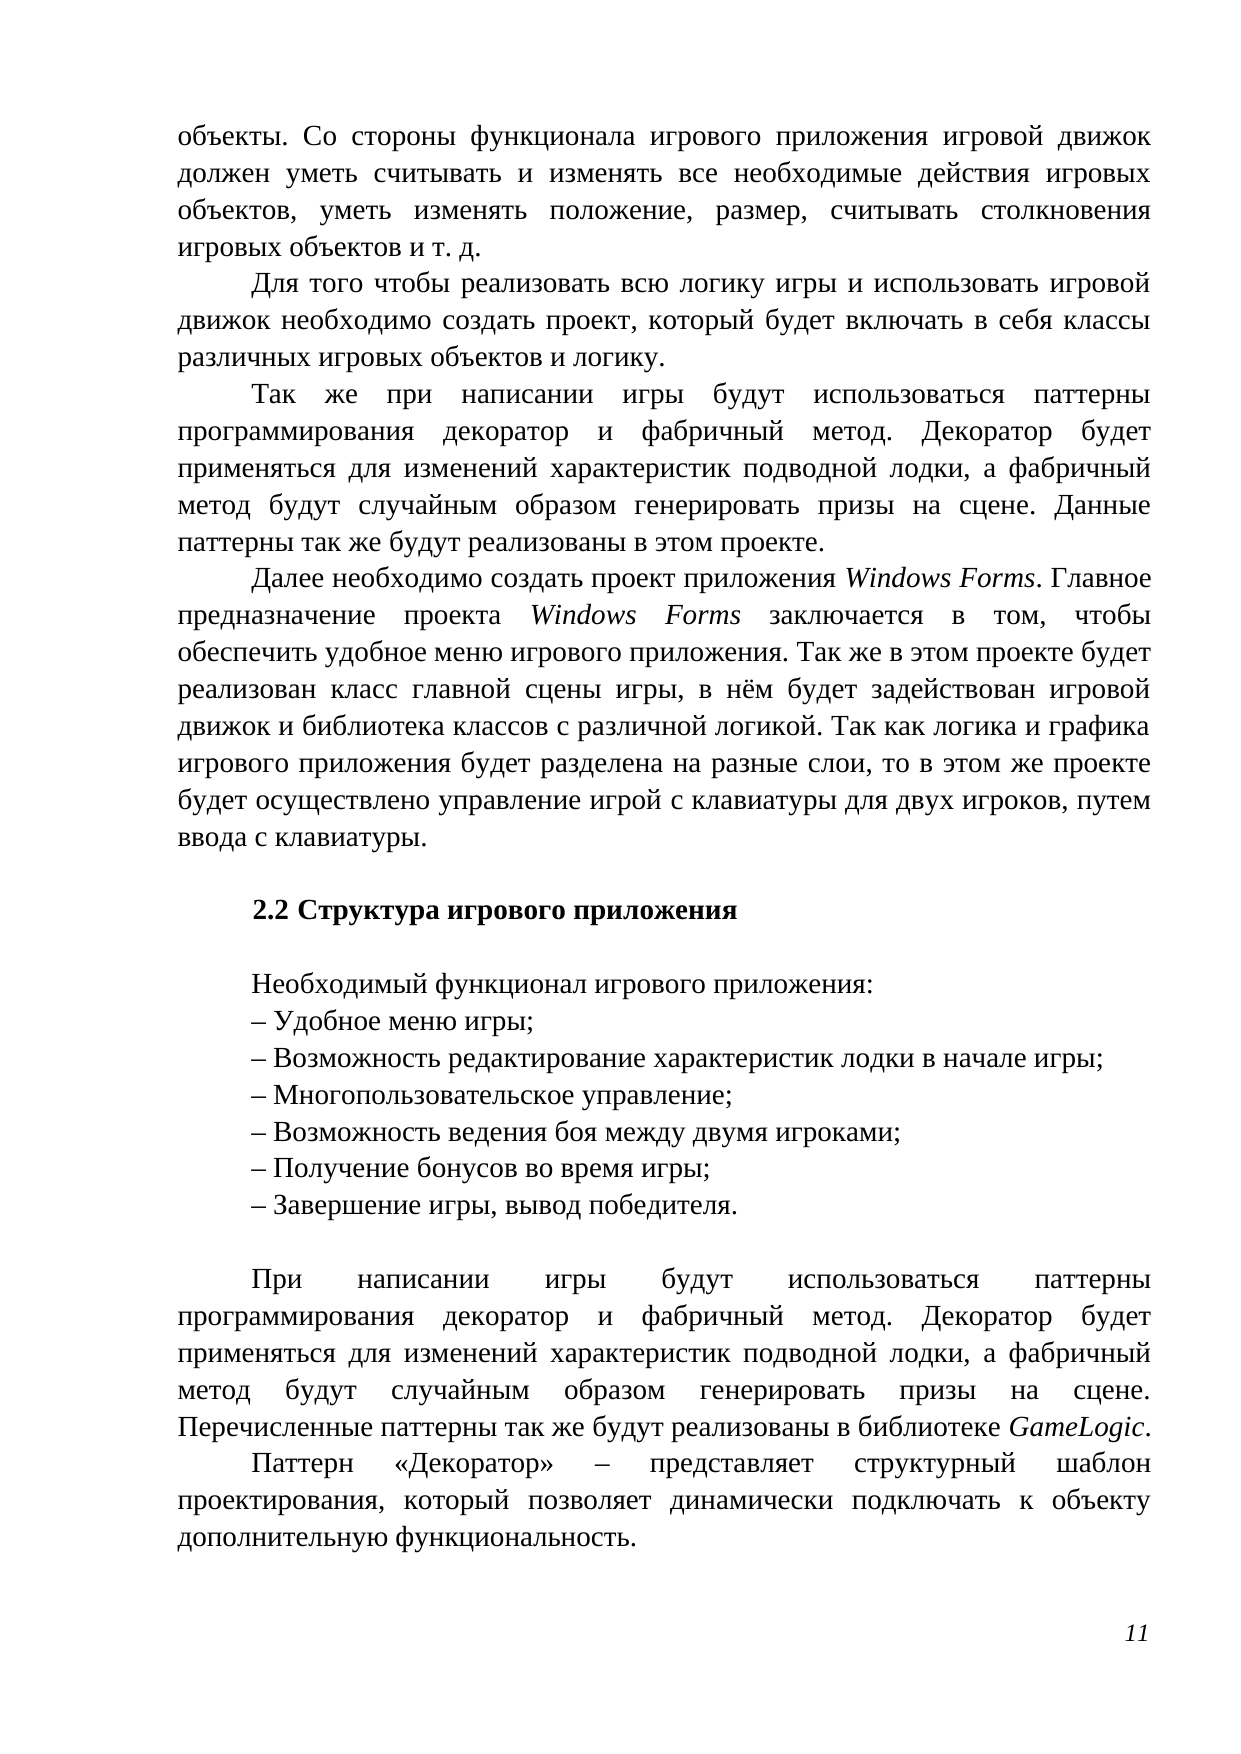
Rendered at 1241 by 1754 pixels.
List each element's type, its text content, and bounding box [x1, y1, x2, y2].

text Для того чтобы реализовать всю логику игры и использовать игровой движок необходимо создать проект, который будет включать в себя классы различных игровых объектов и логику. [177, 266, 1152, 373]
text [177, 118, 1152, 262]
text Так же при написании игры будут использоваться паттерны программирования декоратор и фабричный метод. Декоратор будет применяться для изменений характеристик подводной лодки, а фабричный метод будут случайным образом генерировать призы на сцене. Данные паттерны так же будут реализованы в этом проекте. [177, 376, 1152, 557]
list – Получение бонусов во время игры; [177, 1151, 1152, 1184]
list – Удобное меню игры; [177, 1003, 1152, 1037]
list – Возможность редактирование характеристик лодки в начале игры; [177, 1040, 1152, 1073]
list – Возможность ведения боя между двумя игроками; [177, 1114, 1152, 1147]
text Далее необходимо создать проект приложения Windows Forms. Главное предназначение проекта Windows Forms заключается в том, чтобы обеспечить удобное меню игрового приложения. Так же в этом проекте будет реализован класс главной сцены игры, в нём будет задействован игровой движок и библиотека классов с различной логикой. Так как логика и графика игрового приложения будет разделена на разные слои, то в этом же проекте будет осуществлено управление игрой c клавиатуры для двух игроков, путем ввода с клавиатуры. [177, 561, 1152, 852]
list Паттерн «Декоратор» – представляет структурный шаблон проектирования, который позволяет динамически подключать к объекту дополнительную функциональность. [177, 1446, 1152, 1553]
list – Многопользовательское управление; [177, 1077, 1152, 1110]
list Структура игрового приложения [252, 892, 1152, 926]
list – Завершение игры, вывод победителя. [177, 1187, 1152, 1221]
list Необходимый функционал игрового приложения: [177, 966, 1152, 1000]
text При написании игры будут использоваться паттерны программирования декоратор и фабричный метод. Декоратор будет применяться для изменений характеристик подводной лодки, а фабричный метод будут случайным образом генерировать призы на сцене. Перечисленные паттерны так же будут реализованы в библиотеке GameLogic. [177, 1261, 1152, 1442]
